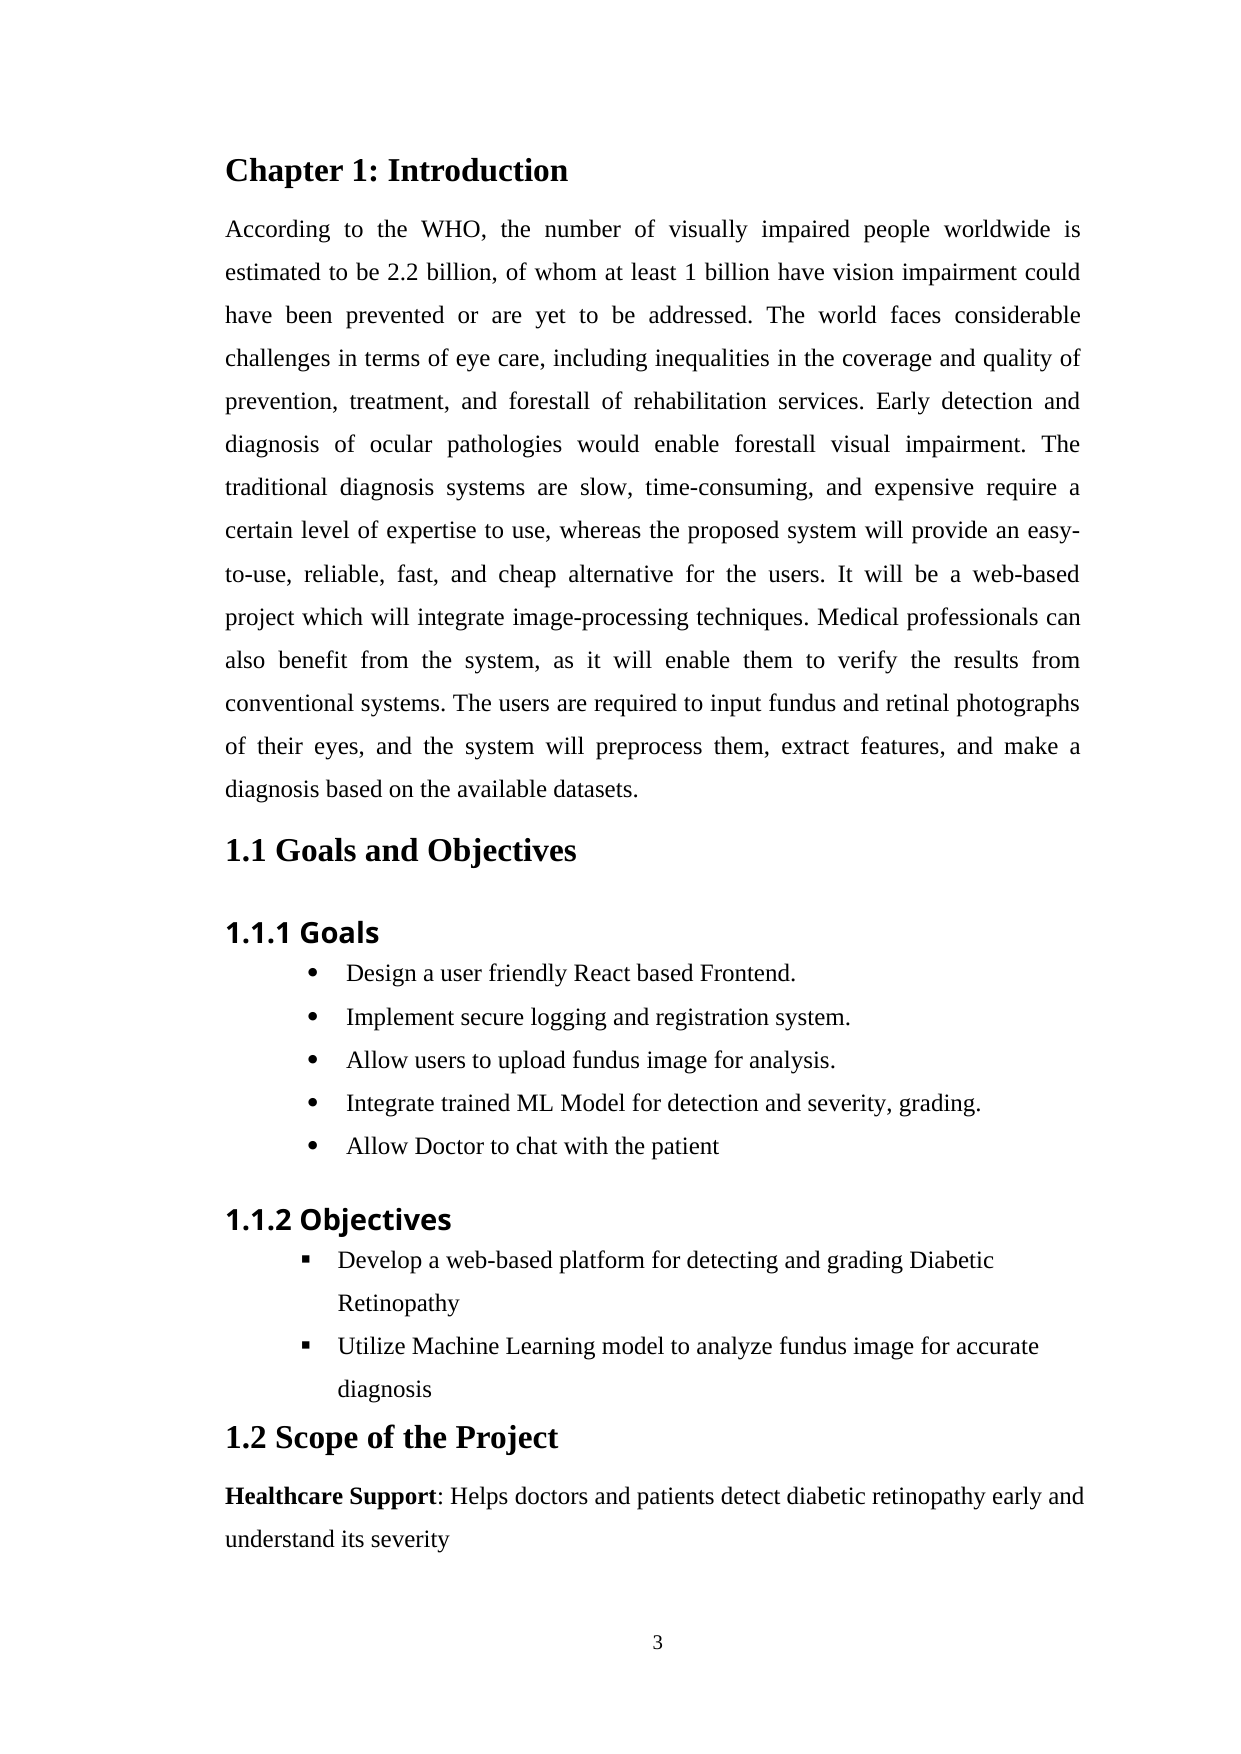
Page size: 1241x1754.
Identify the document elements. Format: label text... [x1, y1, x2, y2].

list Allow users to upload fundus image for analysis. [308, 1045, 1090, 1073]
subtitle 1.1 Goals and Objectives [225, 830, 1090, 868]
list Implement secure logging and registration system. [308, 1002, 1090, 1030]
text Healthcare Support: Helps doctors and patients detect diabetic retinopathy early and understand its severity [225, 1481, 1090, 1553]
list Design a user friendly React based Frontend. [308, 958, 1090, 987]
subtitle 1.1.2 Objectives [225, 1199, 1090, 1239]
subtitle Chapter 1: Introduction [225, 150, 1090, 188]
subtitle 1.2 Scope of the Project [225, 1417, 1090, 1456]
list Integrate trained ML Model for detection and severity, grading. [308, 1088, 1090, 1117]
text According to the WHO, the number of visually impaired people worldwide is estimated to be 2.2 billion, of whom at least 1 billion have vision impairment could have been prevented or are yet to be addressed. The world faces considerable challenges in terms of eye care, including inequalities in the coverage and quality of prevention, treatment, and forestall of rehabilitation services. Early detection and diagnosis of ocular pathologies would enable forestall visual impairment. The traditional diagnosis systems are slow, time-consuming, and expensive require a certain level of expertise to use, whereas the proposed system will provide an easy-to-use, reliable, fast, and cheap alternative for the users. It will be a web-based project which will integrate image-processing techniques. Medical professionals can also benefit from the system, as it will enable them to verify the results from conventional systems. The users are required to input fundus and retinal photographs of their eyes, and the system will preprocess them, extract features, and make a diagnosis based on the available datasets. [225, 214, 1081, 803]
list Utilize Machine Learning model to analyze fundus image for accurate diagnosis [300, 1331, 1090, 1403]
list Allow Doctor to chat with the patient [308, 1131, 1090, 1160]
subtitle 1.1.1 Goals [225, 912, 1090, 952]
list Develop a web-based platform for detecting and grading Diabetic Retinopathy [300, 1245, 1090, 1317]
